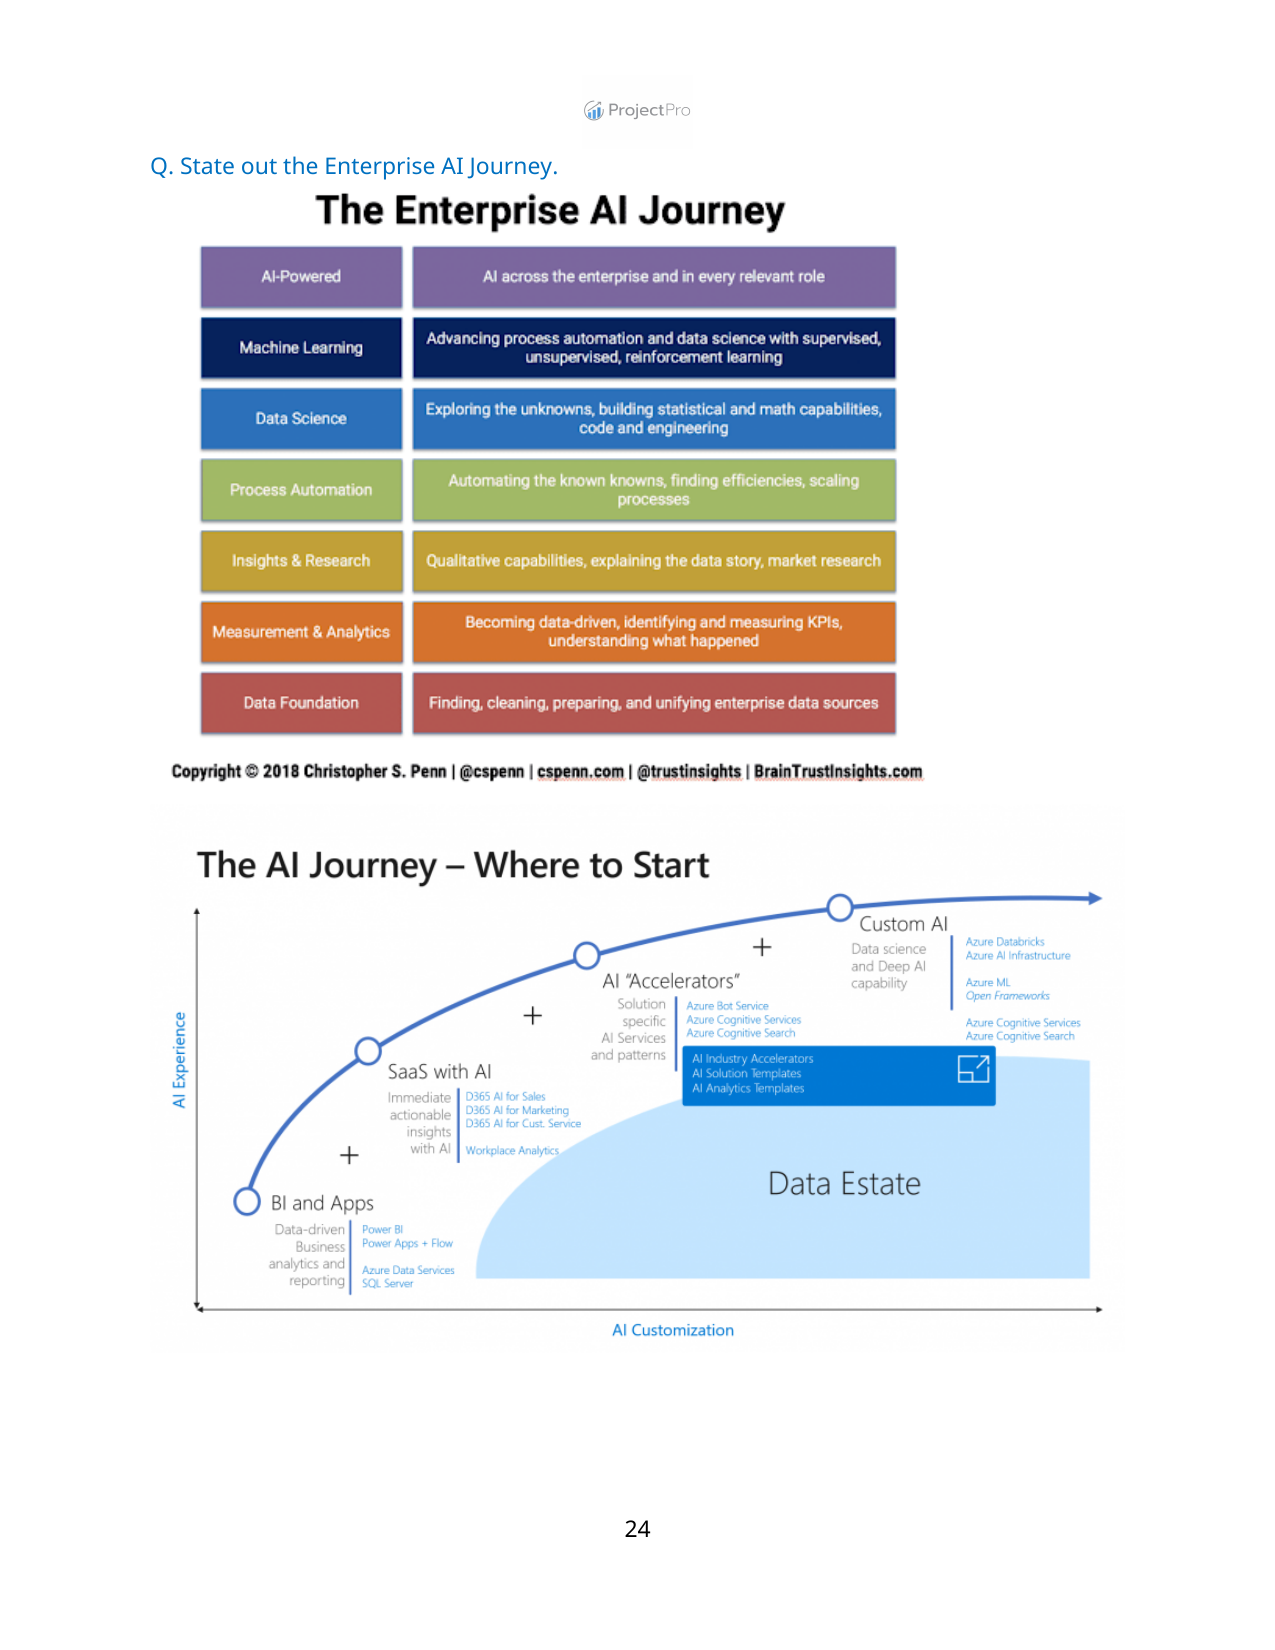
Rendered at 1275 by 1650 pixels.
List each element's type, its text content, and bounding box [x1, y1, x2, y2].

picture [150, 183, 950, 786]
picture [150, 804, 1125, 1353]
subtitle Q. State out the Enterprise AI Journey. [150, 150, 1125, 181]
picture [582, 75, 693, 149]
